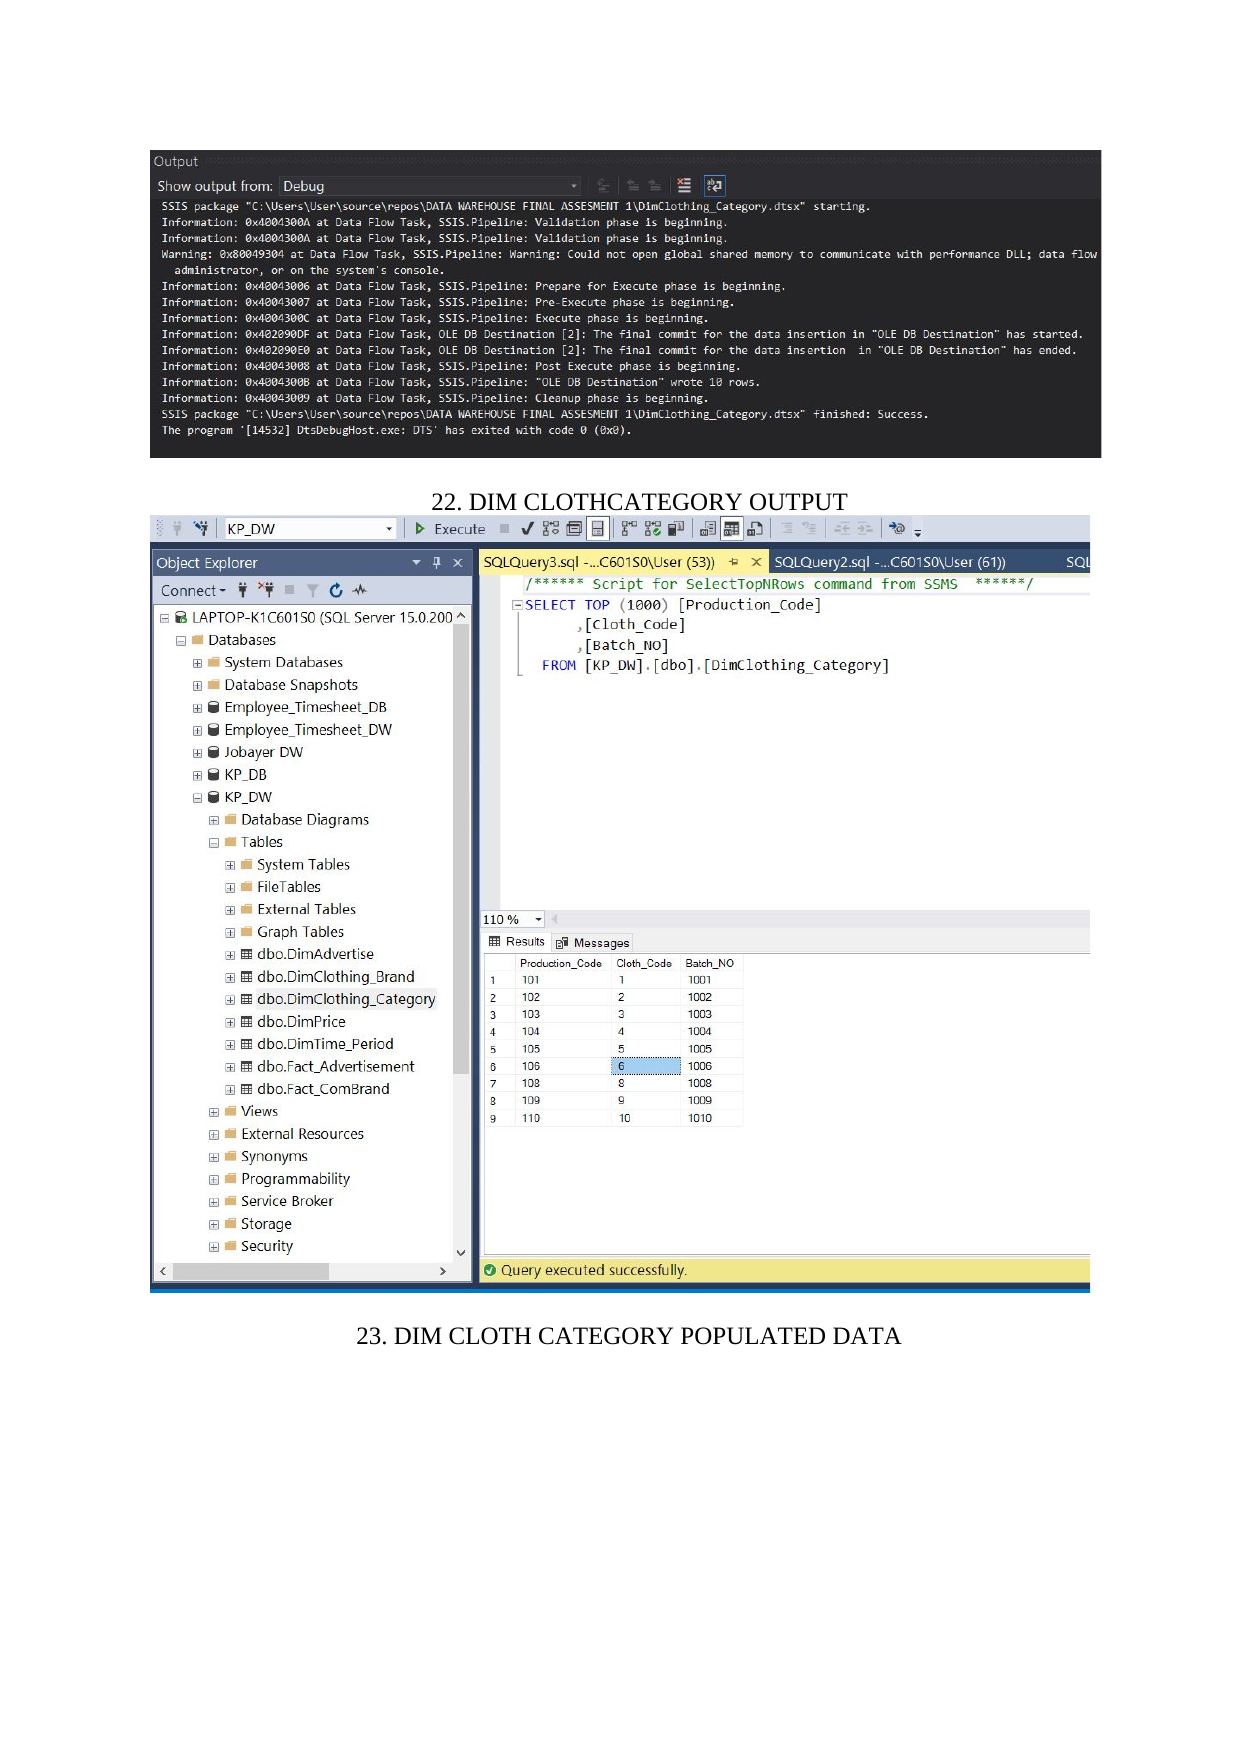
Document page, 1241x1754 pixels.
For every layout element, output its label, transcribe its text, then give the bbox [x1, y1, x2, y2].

picture [150, 515, 1091, 1293]
text 23. DIM CLOTH CATEGORY POPULATED DATA [150, 1321, 1090, 1350]
picture [150, 150, 1102, 458]
text 22. DIM CLOTHCATEGORY OUTPUT [150, 487, 1090, 515]
